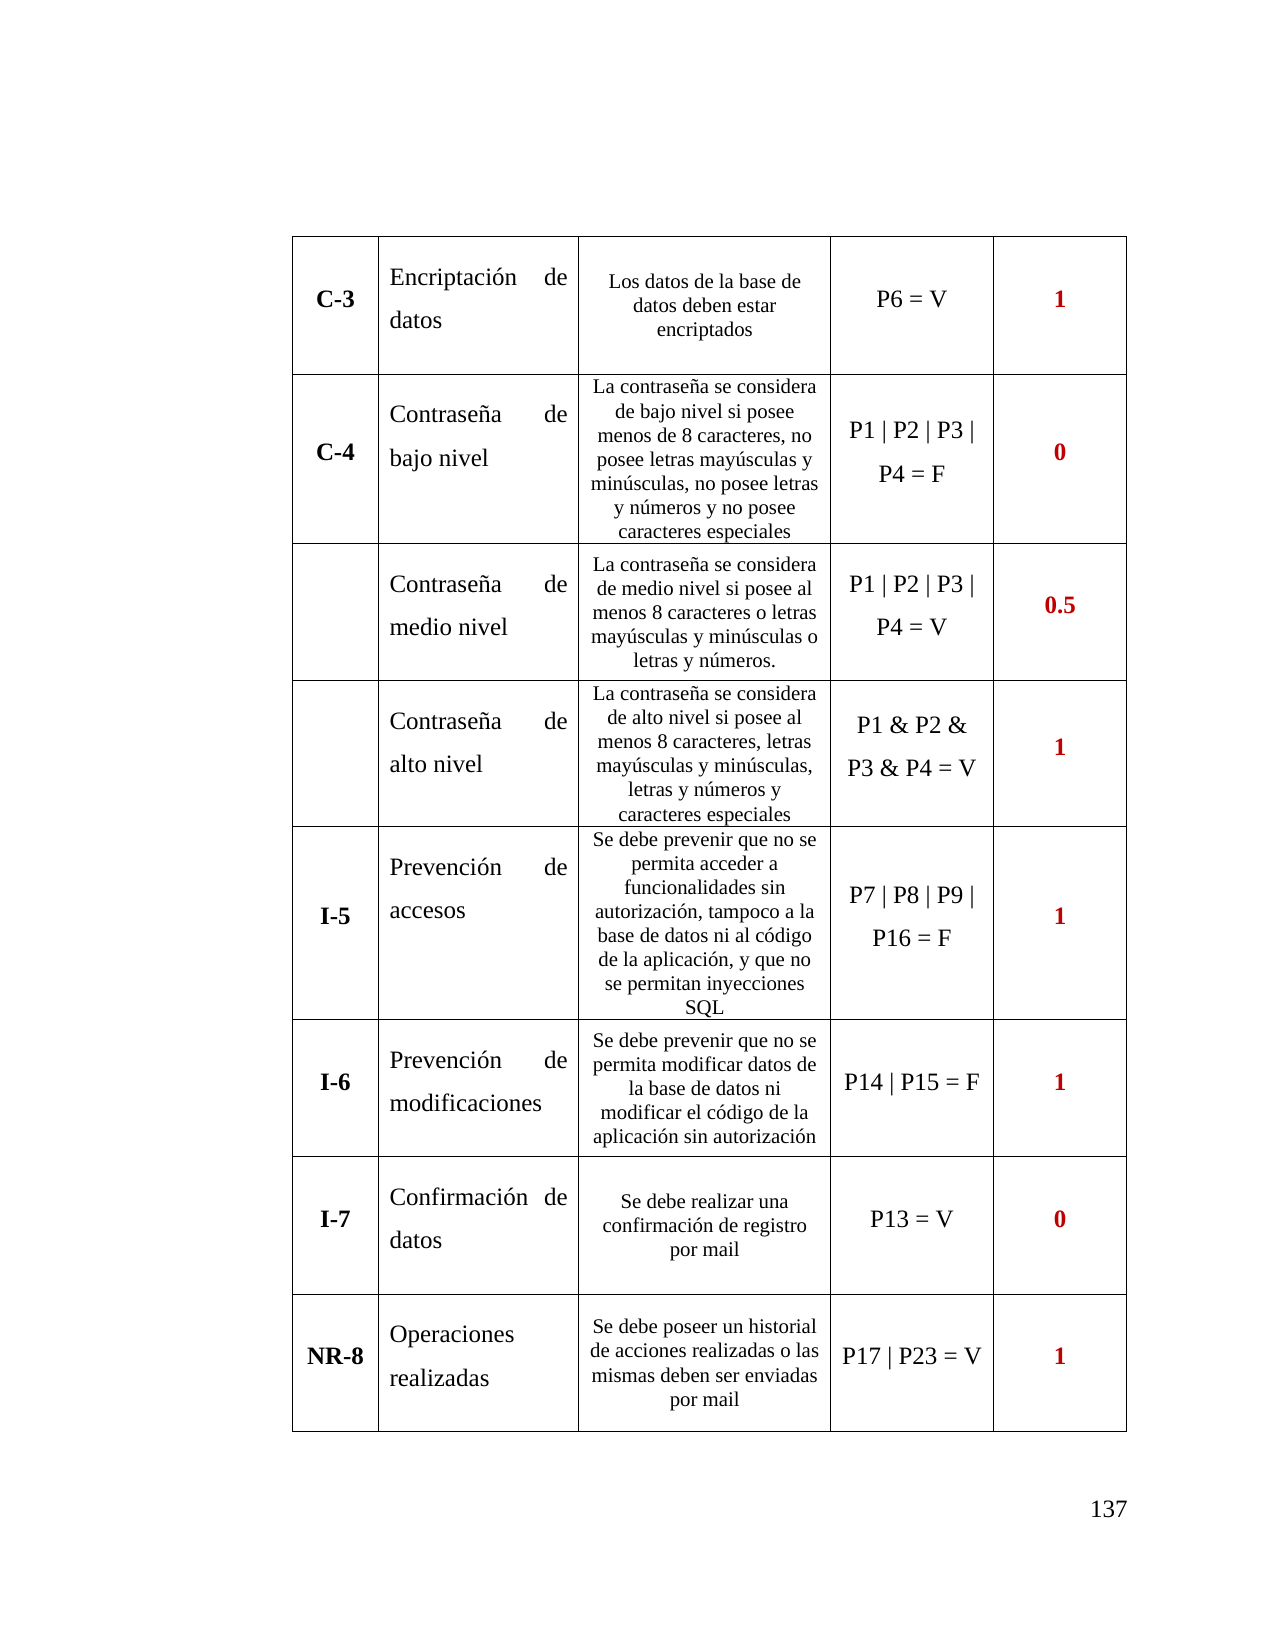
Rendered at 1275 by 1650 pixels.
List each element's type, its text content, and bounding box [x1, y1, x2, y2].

table_cell Los datos de la base de datos deben estar encriptados [579, 237, 830, 373]
table_cell La contraseña se considera de bajo nivel si posee menos de 8 caracteres, no posee letras mayúsculas y minúsculas, no posee letras y números y no posee caracteres especiales [579, 375, 830, 543]
table_cell Prevención de modificaciones [379, 1020, 578, 1156]
table_cell Se debe prevenir que no se permita modificar datos de la base de datos ni modificar el código de la aplicación sin autorización [579, 1020, 830, 1156]
table_cell Contraseña de medio nivel [379, 544, 578, 680]
table_cell 1 [994, 1295, 1126, 1431]
table_cell I-5 [293, 827, 378, 1019]
table_cell Contraseña de bajo nivel [379, 375, 578, 543]
table_cell P14 | P15 = F [831, 1020, 993, 1156]
table_cell 1 [994, 827, 1126, 1019]
table_cell I-6 [293, 1020, 378, 1156]
table_cell 0.5 [994, 544, 1126, 680]
table_cell 0 [994, 1157, 1126, 1293]
table_cell P7 | P8 | P9 | P16 = F [831, 827, 993, 1019]
table_cell 1 [994, 681, 1126, 826]
table_cell P13 = V [831, 1157, 993, 1293]
table_cell La contraseña se considera de alto nivel si posee al menos 8 caracteres, letras mayúsculas y minúsculas, letras y números y caracteres especiales [579, 681, 830, 826]
table_cell I-7 [293, 1157, 378, 1293]
table_cell Confirmación de datos [379, 1157, 578, 1293]
table_cell Contraseña de alto nivel [379, 681, 578, 826]
table_cell Se debe prevenir que no se permita acceder a funcionalidades sin autorización, tampoco a la base de datos ni al código de la aplicación, y que no se permitan inyecciones SQL [579, 827, 830, 1019]
table_cell 1 [994, 237, 1126, 373]
table_cell P17 | P23 = V [831, 1295, 993, 1431]
table_cell P6 = V [831, 237, 993, 373]
table_cell P1 | P2 | P3 | P4 = F [831, 375, 993, 543]
table_cell 0 [994, 375, 1126, 543]
table_cell Se debe poseer un historial de acciones realizadas o las mismas deben ser enviadas por mail [579, 1295, 830, 1431]
table_cell [293, 544, 378, 680]
table_cell P1 | P2 | P3 | P4 = V [831, 544, 993, 680]
table_cell Prevención de accesos [379, 827, 578, 1019]
table_cell Encriptación de datos [379, 237, 578, 373]
table_cell P1 & P2 & P3 & P4 = V [831, 681, 993, 826]
table_cell C-4 [293, 375, 378, 543]
table_cell Se debe realizar una confirmación de registro por mail [579, 1157, 830, 1293]
table_cell C-3 [293, 237, 378, 373]
table_cell La contraseña se considera de medio nivel si posee al menos 8 caracteres o letras mayúsculas y minúsculas o letras y números. [579, 544, 830, 680]
table_cell 1 [994, 1020, 1126, 1156]
table_cell Operaciones realizadas [379, 1295, 578, 1431]
table_cell NR-8 [293, 1295, 378, 1431]
table_cell [293, 681, 378, 826]
